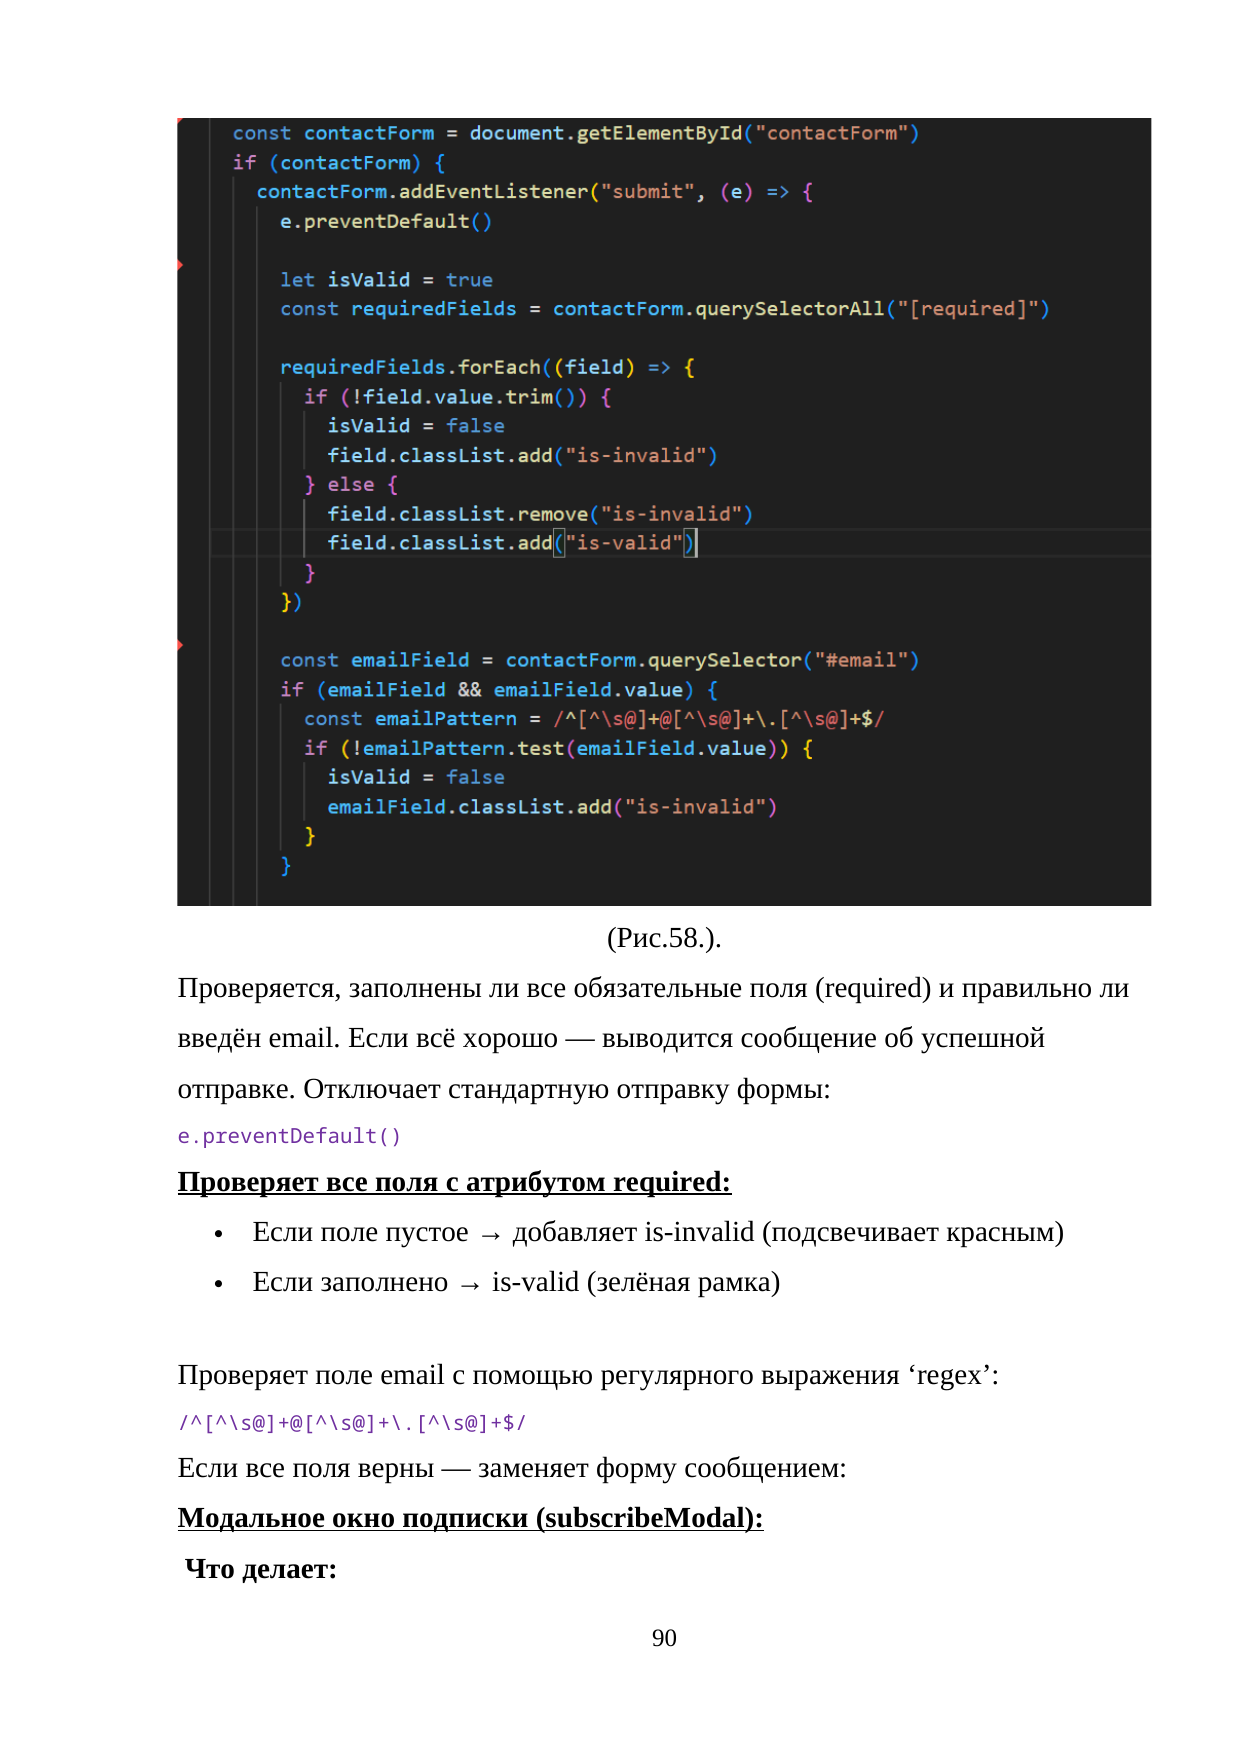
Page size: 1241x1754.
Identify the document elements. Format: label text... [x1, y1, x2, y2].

text /^[^\s@]+@[^\s@]+\.[^\s@]+$/ [177, 1408, 1152, 1436]
text Проверяет поле email с помощью регулярного выражения ‘regex’: [177, 1357, 1152, 1391]
text e.preventDefault() [177, 1121, 1152, 1150]
list Если поле пустое → добавляет is-invalid (подсвечивает красным) [215, 1214, 1152, 1248]
text Проверяется, заполнены ли все обязательные поля (required) и правильно ли введён email. Если всё хорошо — выводится сообщение об успешной отправке. Отключает стандартную отправку формы: [177, 970, 1152, 1104]
text Проверяет все поля с атрибутом required: [177, 1164, 1152, 1197]
text Модальное окно подписки (subscribeModal): [177, 1501, 1152, 1534]
list Если заполнено → is-valid (зелёная рамка) [215, 1264, 1152, 1298]
text (Рис.58.). [177, 920, 1152, 953]
text Если все поля верны — заменяет форму сообщением: [177, 1450, 1152, 1484]
picture [177, 118, 1152, 906]
text Что делает: [177, 1551, 1152, 1584]
